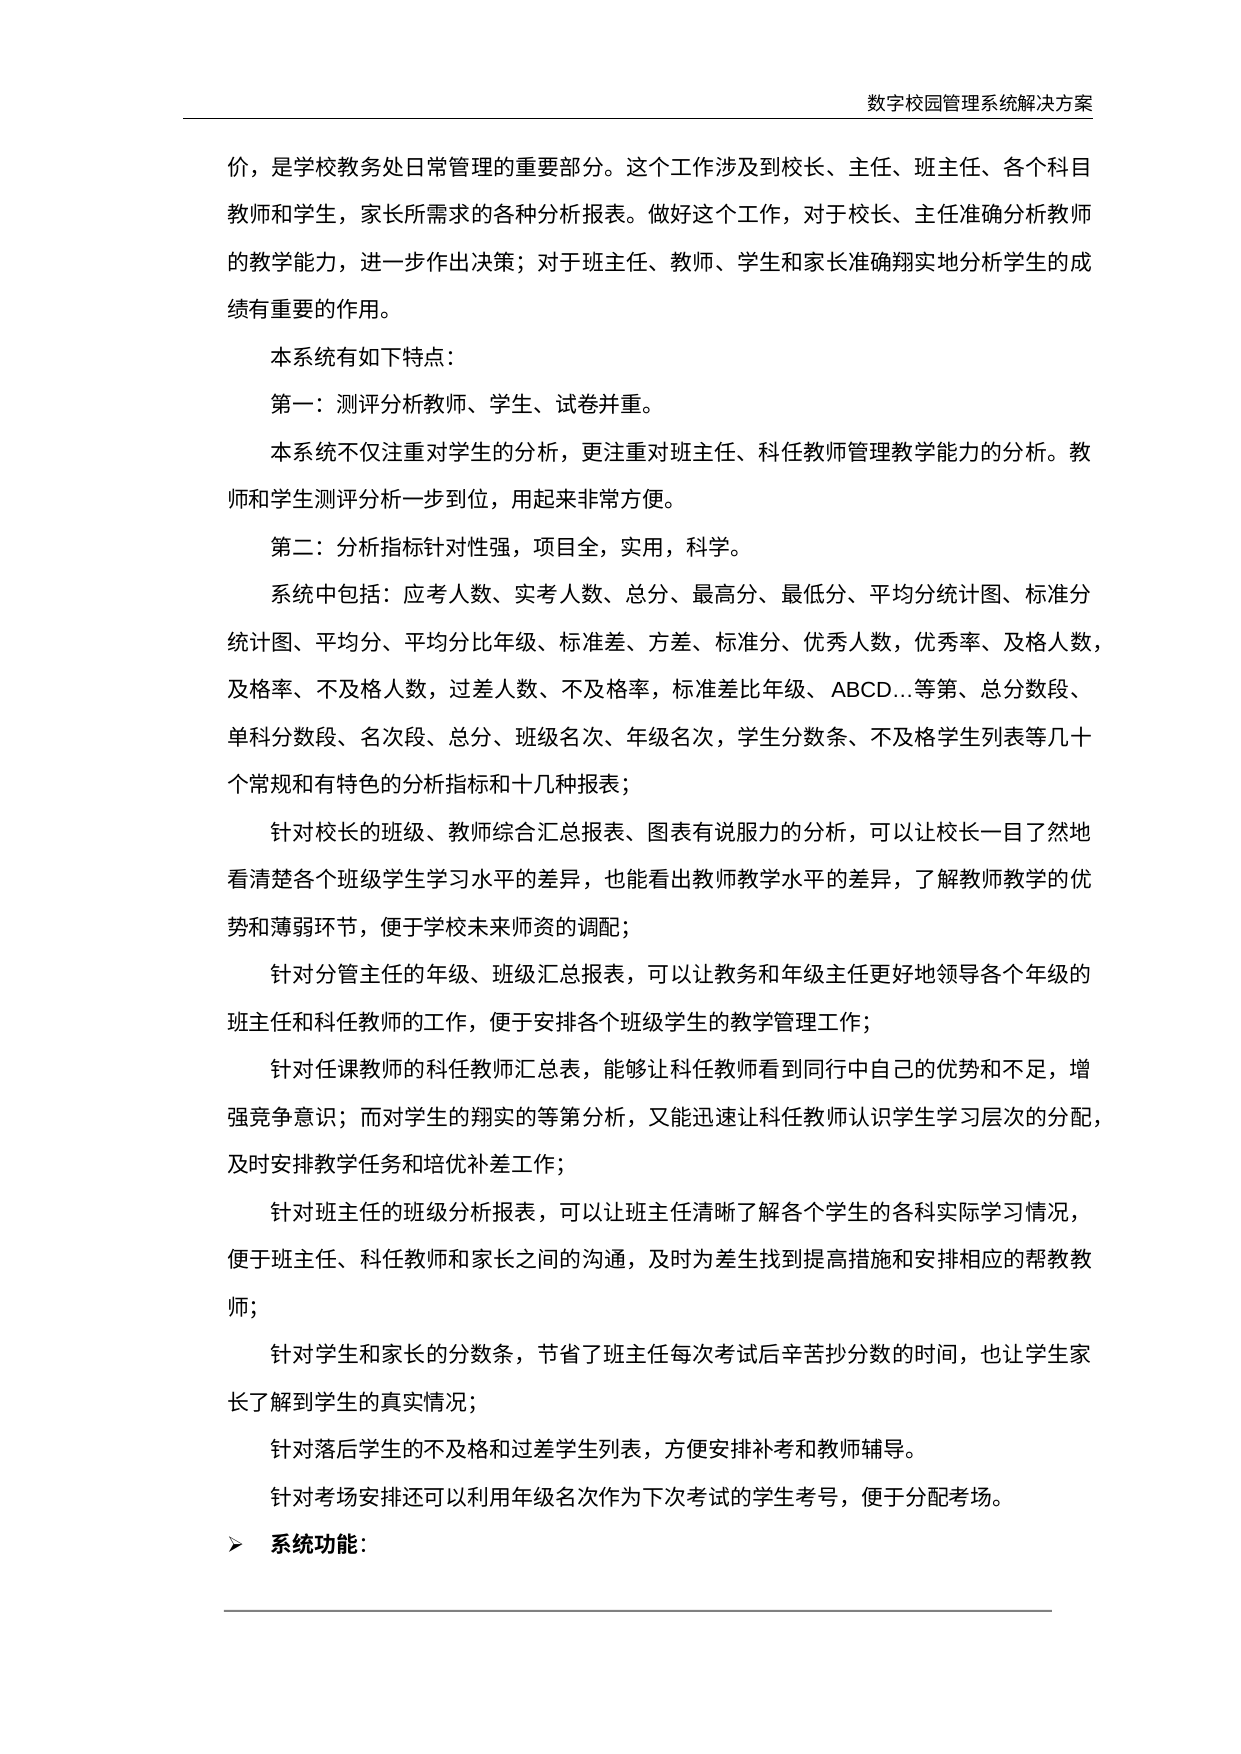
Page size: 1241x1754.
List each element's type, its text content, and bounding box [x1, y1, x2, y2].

text 针对班主任的班级分析报表，可以让班主任清晰了解各个学生的各科实际学习情况，便于班主任、科任教师和家长之间的沟通，及时为差生找到提高措施和安排相应的帮教教师； [227, 1195, 1093, 1322]
text 针对分管主任的年级、班级汇总报表，可以让教务和年级主任更好地领导各个年级的班主任和科任教师的工作，便于安排各个班级学生的教学管理工作； [227, 957, 1093, 1037]
text 针对校长的班级、教师综合汇总报表、图表有说服力的分析，可以让校长一目了然地看清楚各个班级学生学习水平的差异，也能看出教师教学水平的差异，了解教师教学的优势和薄弱环节，便于学校未来师资的调配； [227, 815, 1093, 942]
text 第二：分析指标针对性强，项目全，实用，科学。 [227, 530, 1093, 562]
text 第一：测评分析教师、学生、试卷并重。 [227, 387, 1093, 419]
text 系统中包括：应考人数、实考人数、总分、最高分、最低分、平均分统计图、标准分统计图、平均分、平均分比年级、标准差、方差、标准分、优秀人数，优秀率、及格人数，及格率、不及格人数，过差人数、不及格率，标准差比年级、ABCD…等第、总分数段、单科分数段、名次段、总分、班级名次、年级名次，学生分数条、不及格学生列表等几十个常规和有特色的分析指标和十几种报表； [227, 577, 1093, 799]
text 本系统不仅注重对学生的分析，更注重对班主任、科任教师管理教学能力的分析。教师和学生测评分析一步到位，用起来非常方便。 [227, 435, 1093, 514]
text 针对任课教师的科任教师汇总表，能够让科任教师看到同行中自己的优势和不足，增强竞争意识；而对学生的翔实的等第分析，又能迅速让科任教师认识学生学习层次的分配，及时安排教学任务和培优补差工作； [227, 1052, 1093, 1179]
text 本系统有如下特点： [227, 340, 1093, 372]
text 针对学生和家长的分数条，节省了班主任每次考试后辛苦抄分数的时间，也让学生家长了解到学生的真实情况； [227, 1337, 1093, 1417]
text 针对落后学生的不及格和过差学生列表，方便安排补考和教师辅导。 [227, 1432, 1093, 1464]
text 针对考场安排还可以利用年级名次作为下次考试的学生考号，便于分配考场。 [227, 1480, 1093, 1512]
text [227, 150, 1093, 324]
list 系统功能： [227, 1527, 1093, 1559]
